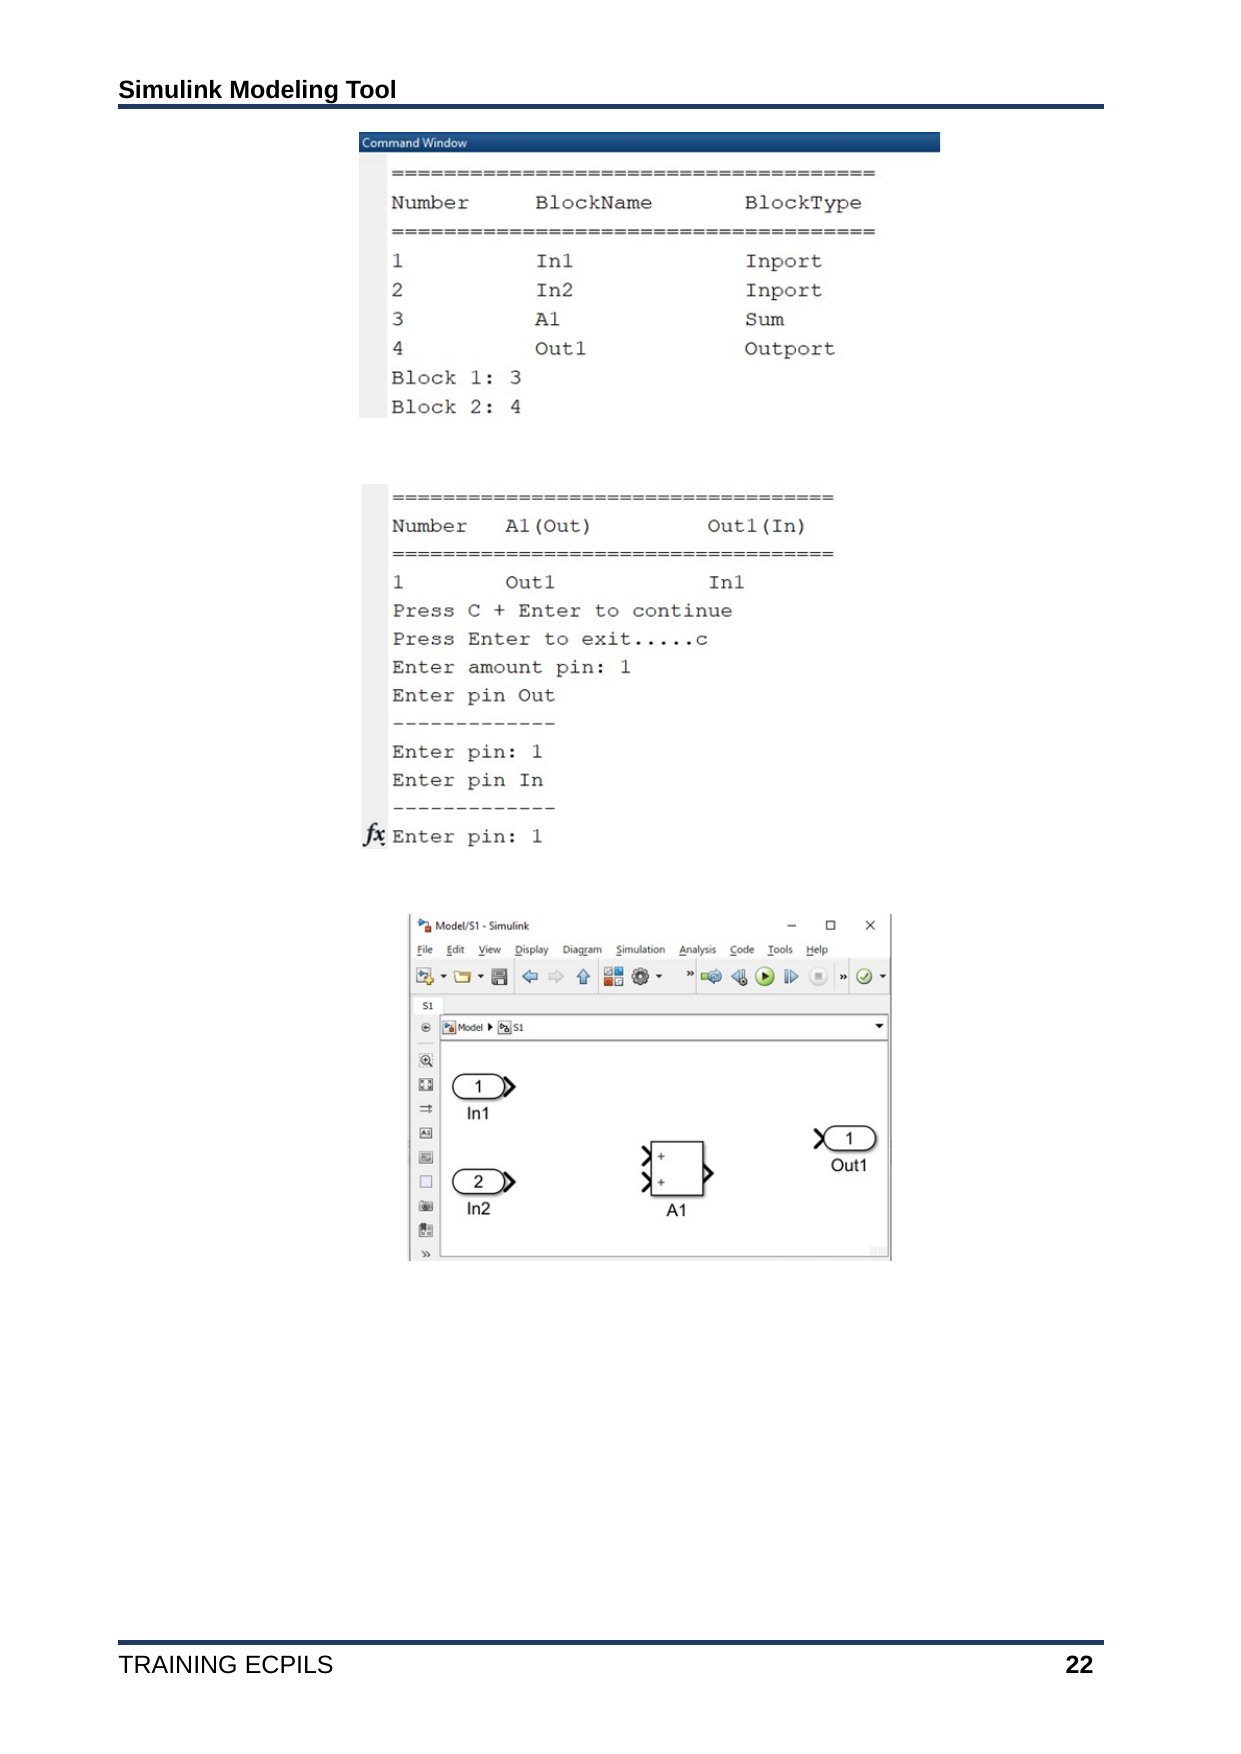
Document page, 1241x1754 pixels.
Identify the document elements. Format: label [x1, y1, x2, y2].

picture [359, 132, 941, 418]
picture [361, 484, 939, 849]
picture [407, 914, 892, 1261]
